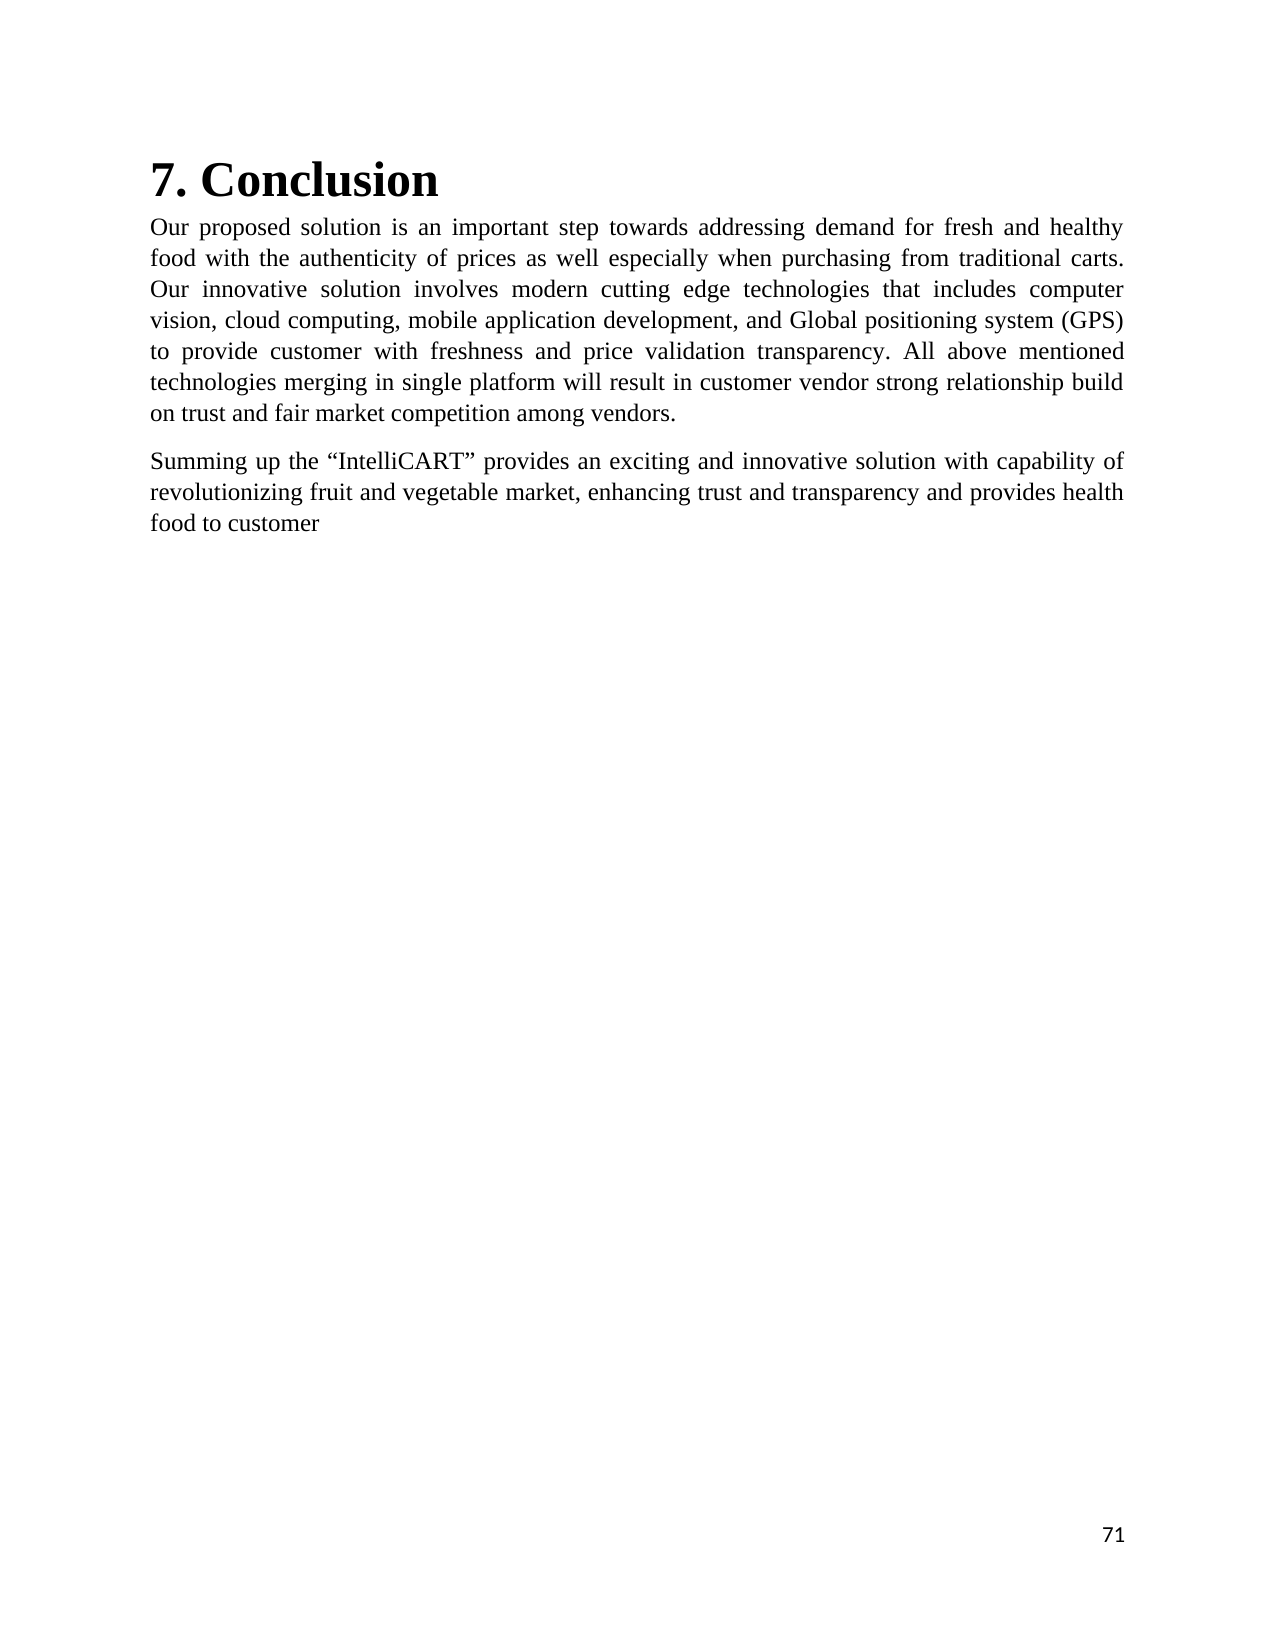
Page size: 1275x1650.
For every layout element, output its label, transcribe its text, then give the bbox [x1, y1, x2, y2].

text Our proposed solution is an important step towards addressing demand for fresh and healthy food with the authenticity of prices as well especially when purchasing from traditional carts. Our innovative solution involves modern cutting edge technologies that includes computer vision, cloud computing, mobile application development, and Global positioning system (GPS) to provide customer with freshness and price validation transparency. All above mentioned technologies merging in single platform will result in customer vendor strong relationship build on trust and fair market competition among vendors. [150, 212, 1125, 427]
text Summing up the “IntelliCART” provides an exciting and innovative solution with capability of revolutionizing fruit and vegetable market, enhancing trust and transparency and provides health food to customer [150, 446, 1125, 537]
subtitle 7. Conclusion [150, 150, 1125, 207]
